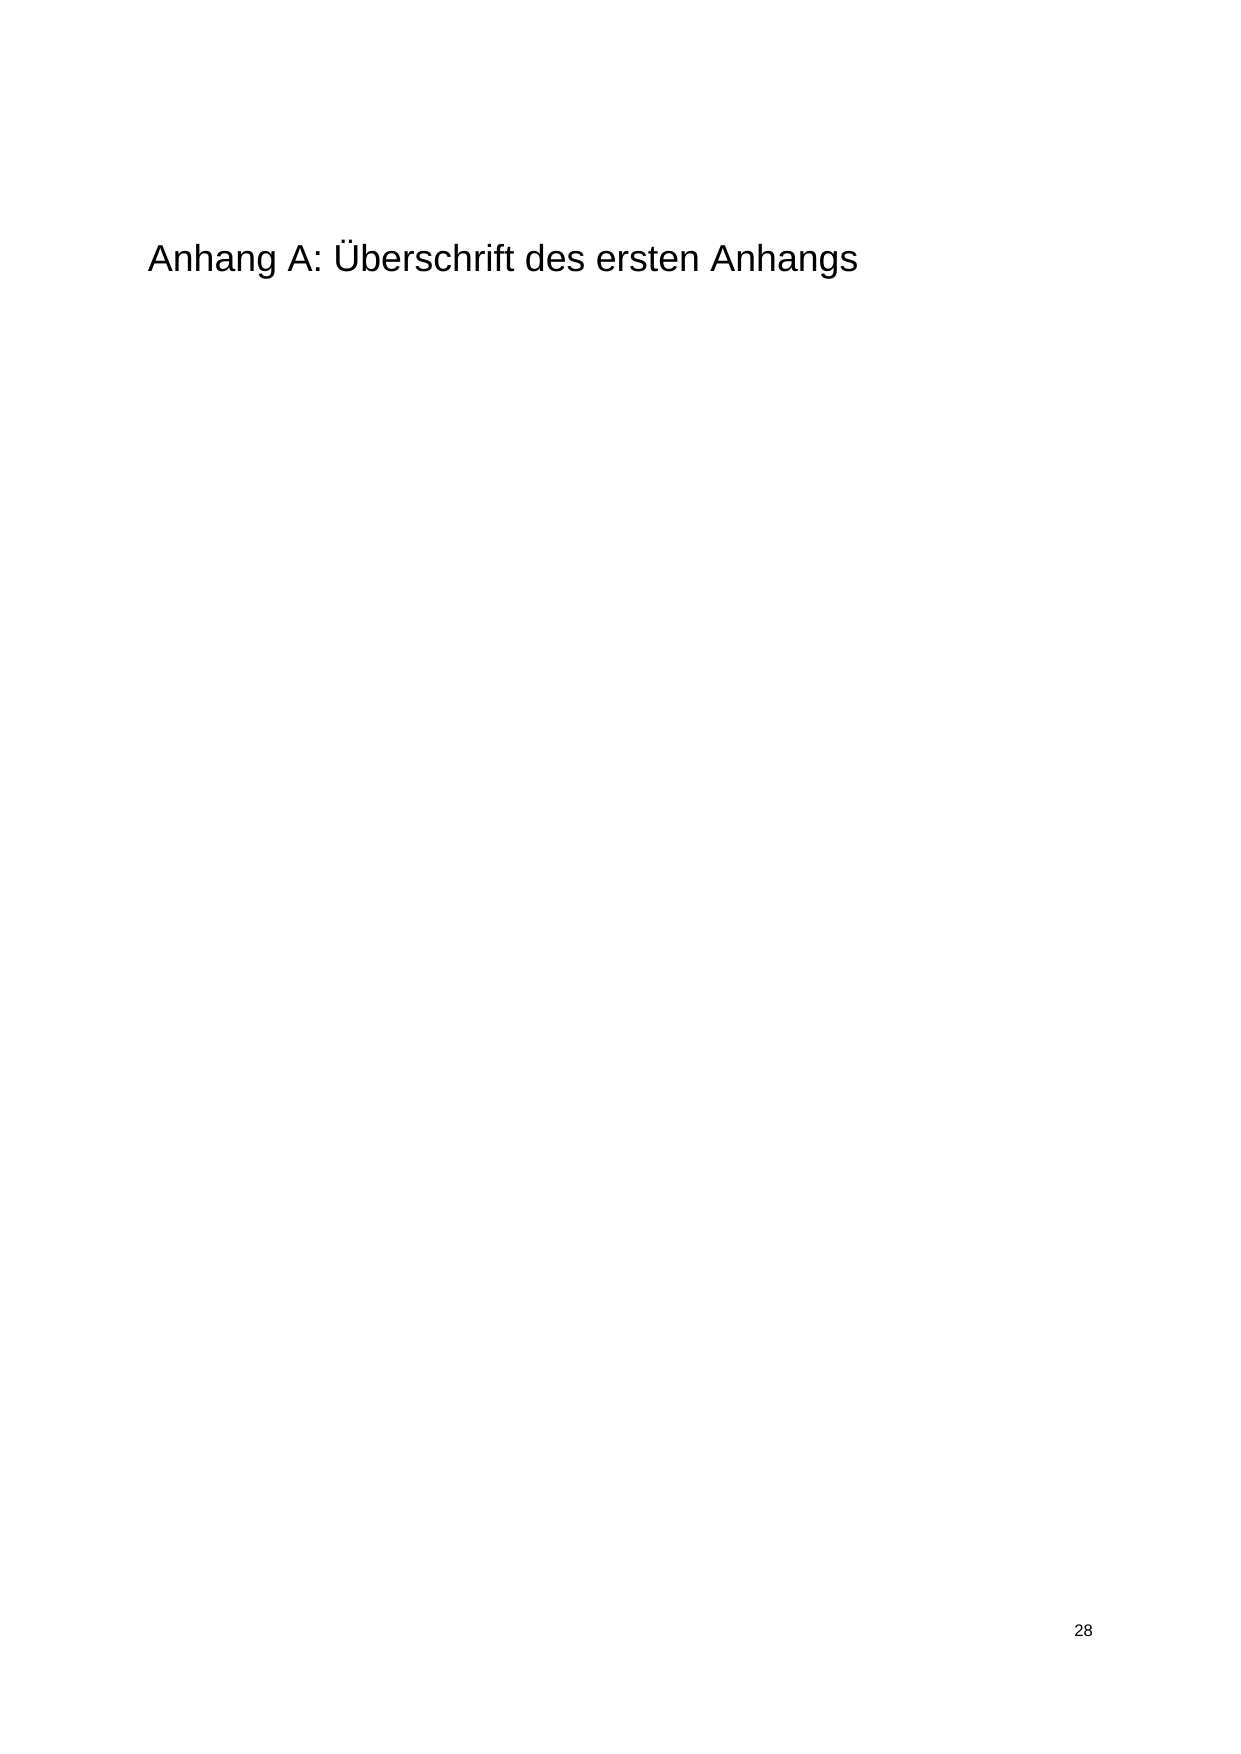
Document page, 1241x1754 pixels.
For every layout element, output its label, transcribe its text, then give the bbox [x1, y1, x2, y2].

text Anhang A: Überschrift des ersten Anhangs [148, 236, 1092, 279]
